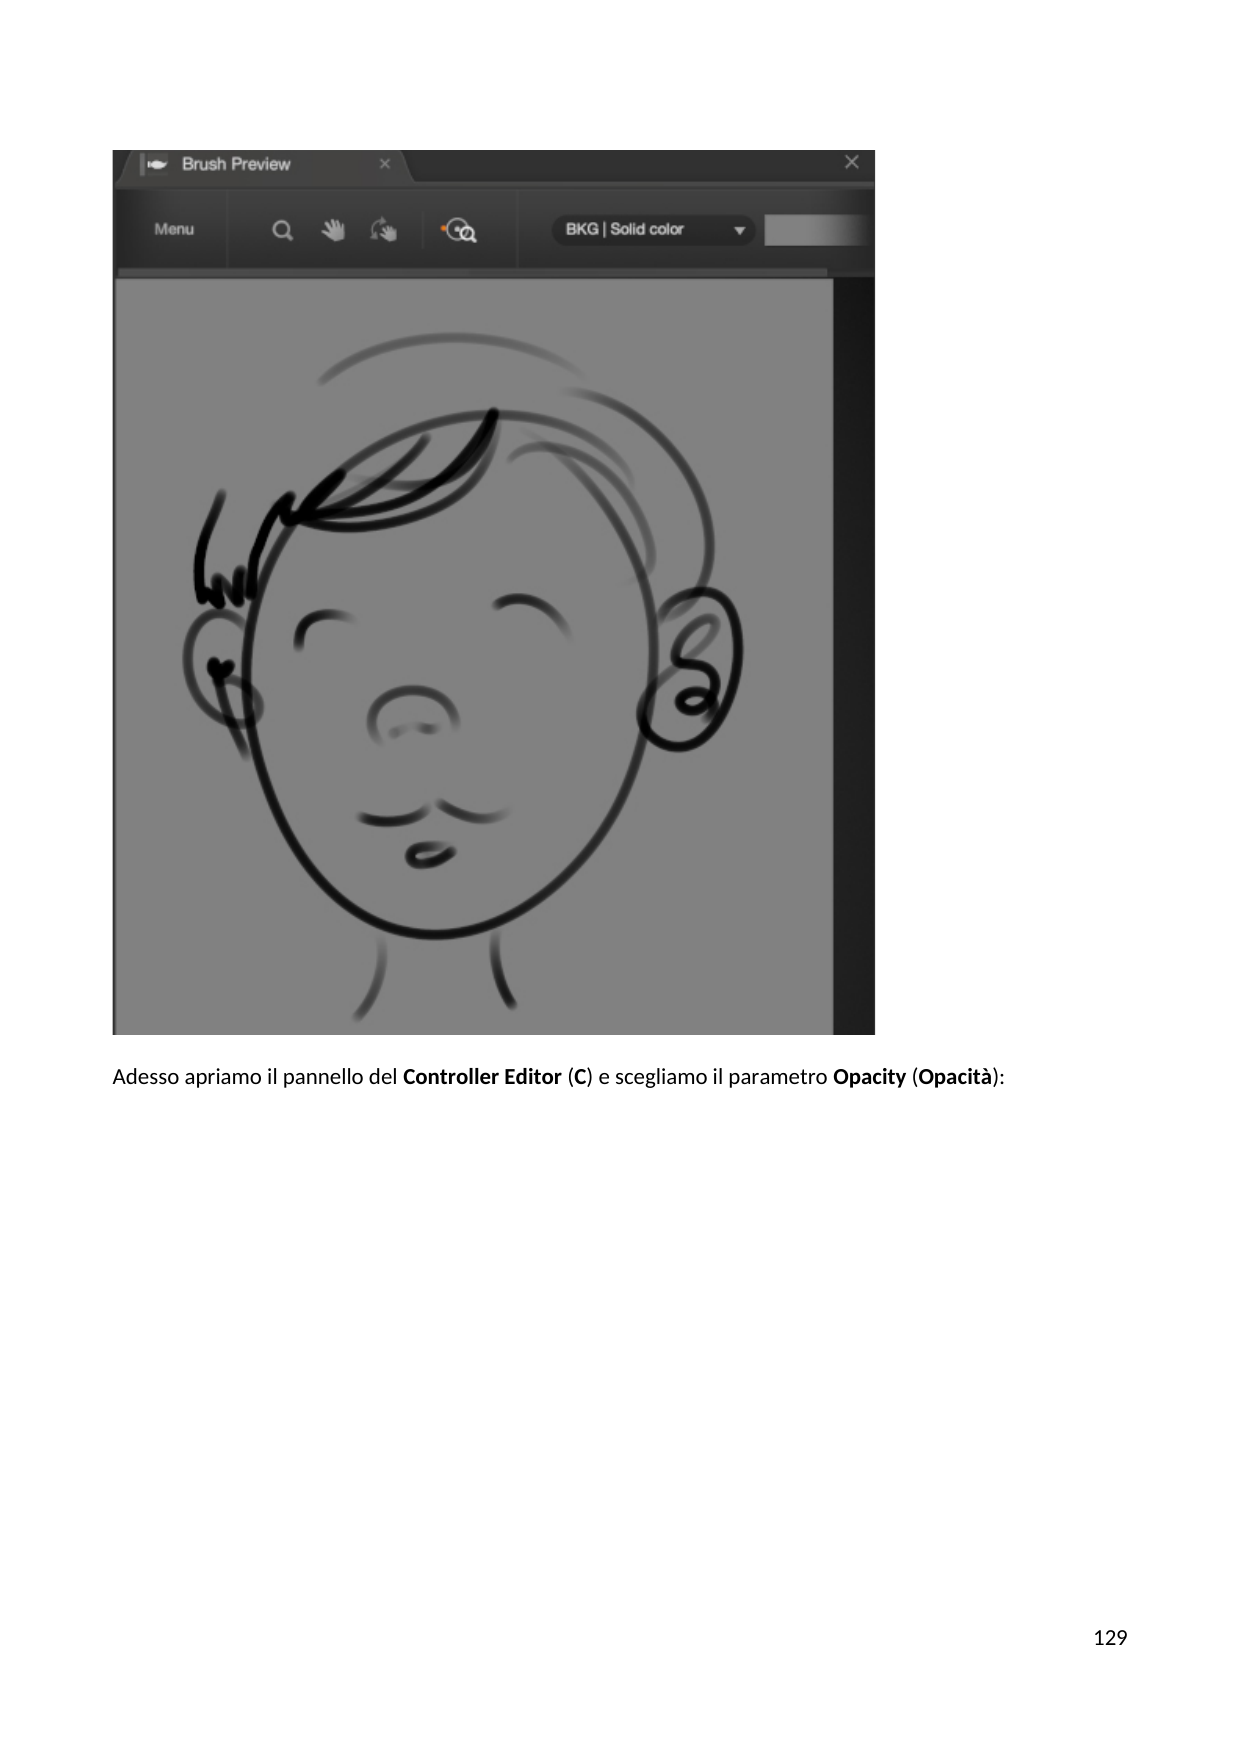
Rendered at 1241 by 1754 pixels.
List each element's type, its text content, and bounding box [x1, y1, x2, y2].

text Adesso apriamo il pannello del Controller Editor (C) e scegliamo il parametro Opacity (Opacità): [112, 1062, 1128, 1090]
picture [112, 150, 876, 1035]
